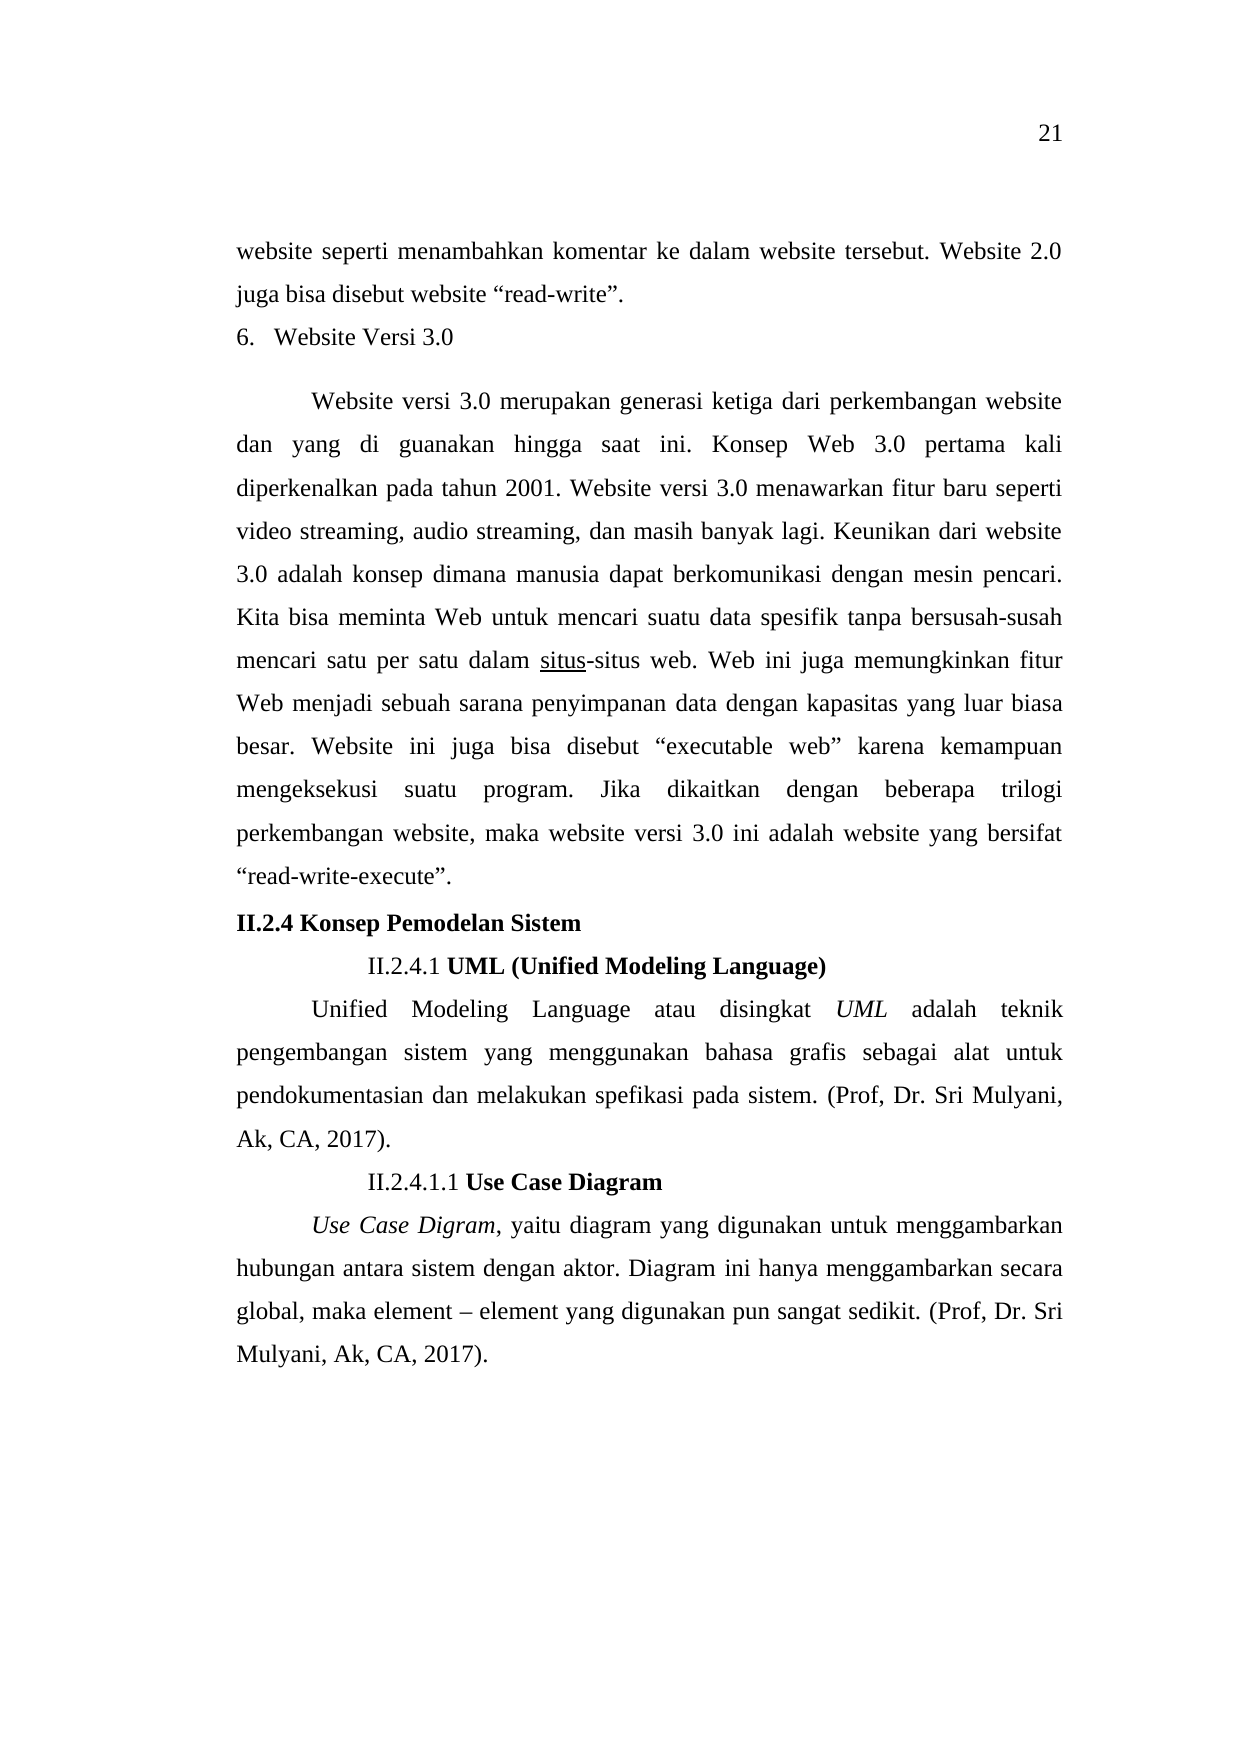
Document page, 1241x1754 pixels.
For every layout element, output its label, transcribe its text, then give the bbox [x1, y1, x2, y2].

text Use Case Digram, yaitu diagram yang digunakan untuk menggambarkan hubungan antara sistem dengan aktor. Diagram ini hanya menggambarkan secara global, maka element – element yang digunakan pun sangat sedikit. (Prof, Dr. Sri Mulyani, Ak, CA, 2017). [236, 1210, 1063, 1368]
subtitle Use Case Diagram [292, 1167, 1063, 1196]
list Website Versi 3.0 [236, 322, 1063, 351]
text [236, 236, 1063, 308]
subtitle Konsep Pemodelan Sistem [236, 908, 1063, 937]
subtitle UML (Unified Modeling Language) [292, 951, 1063, 980]
text Unified Modeling Language atau disingkat UML adalah teknik pengembangan sistem yang menggunakan bahasa grafis sebagai alat untuk pendokumentasian dan melakukan spefikasi pada sistem. (Prof, Dr. Sri Mulyani, Ak, CA, 2017). [236, 994, 1063, 1152]
text Website versi 3.0 merupakan generasi ketiga dari perkembangan website dan yang di guanakan hingga saat ini. Konsep Web 3.0 pertama kali diperkenalkan pada tahun 2001. Website versi 3.0 menawarkan fitur baru seperti video streaming, audio streaming, dan masih banyak lagi. Keunikan dari website 3.0 adalah konsep dimana manusia dapat berkomunikasi dengan mesin pencari. Kita bisa meminta Web untuk mencari suatu data spesifik tanpa bersusah-susah mencari satu per satu dalam situs-situs web. Web ini juga memungkinkan fitur Web menjadi sebuah sarana penyimpanan data dengan kapasitas yang luar biasa besar. Website ini juga bisa disebut “executable web” karena kemampuan mengeksekusi suatu program. Jika dikaitkan dengan beberapa trilogi perkembangan website, maka website versi 3.0 ini adalah website yang bersifat “read-write-execute”. [236, 386, 1063, 889]
